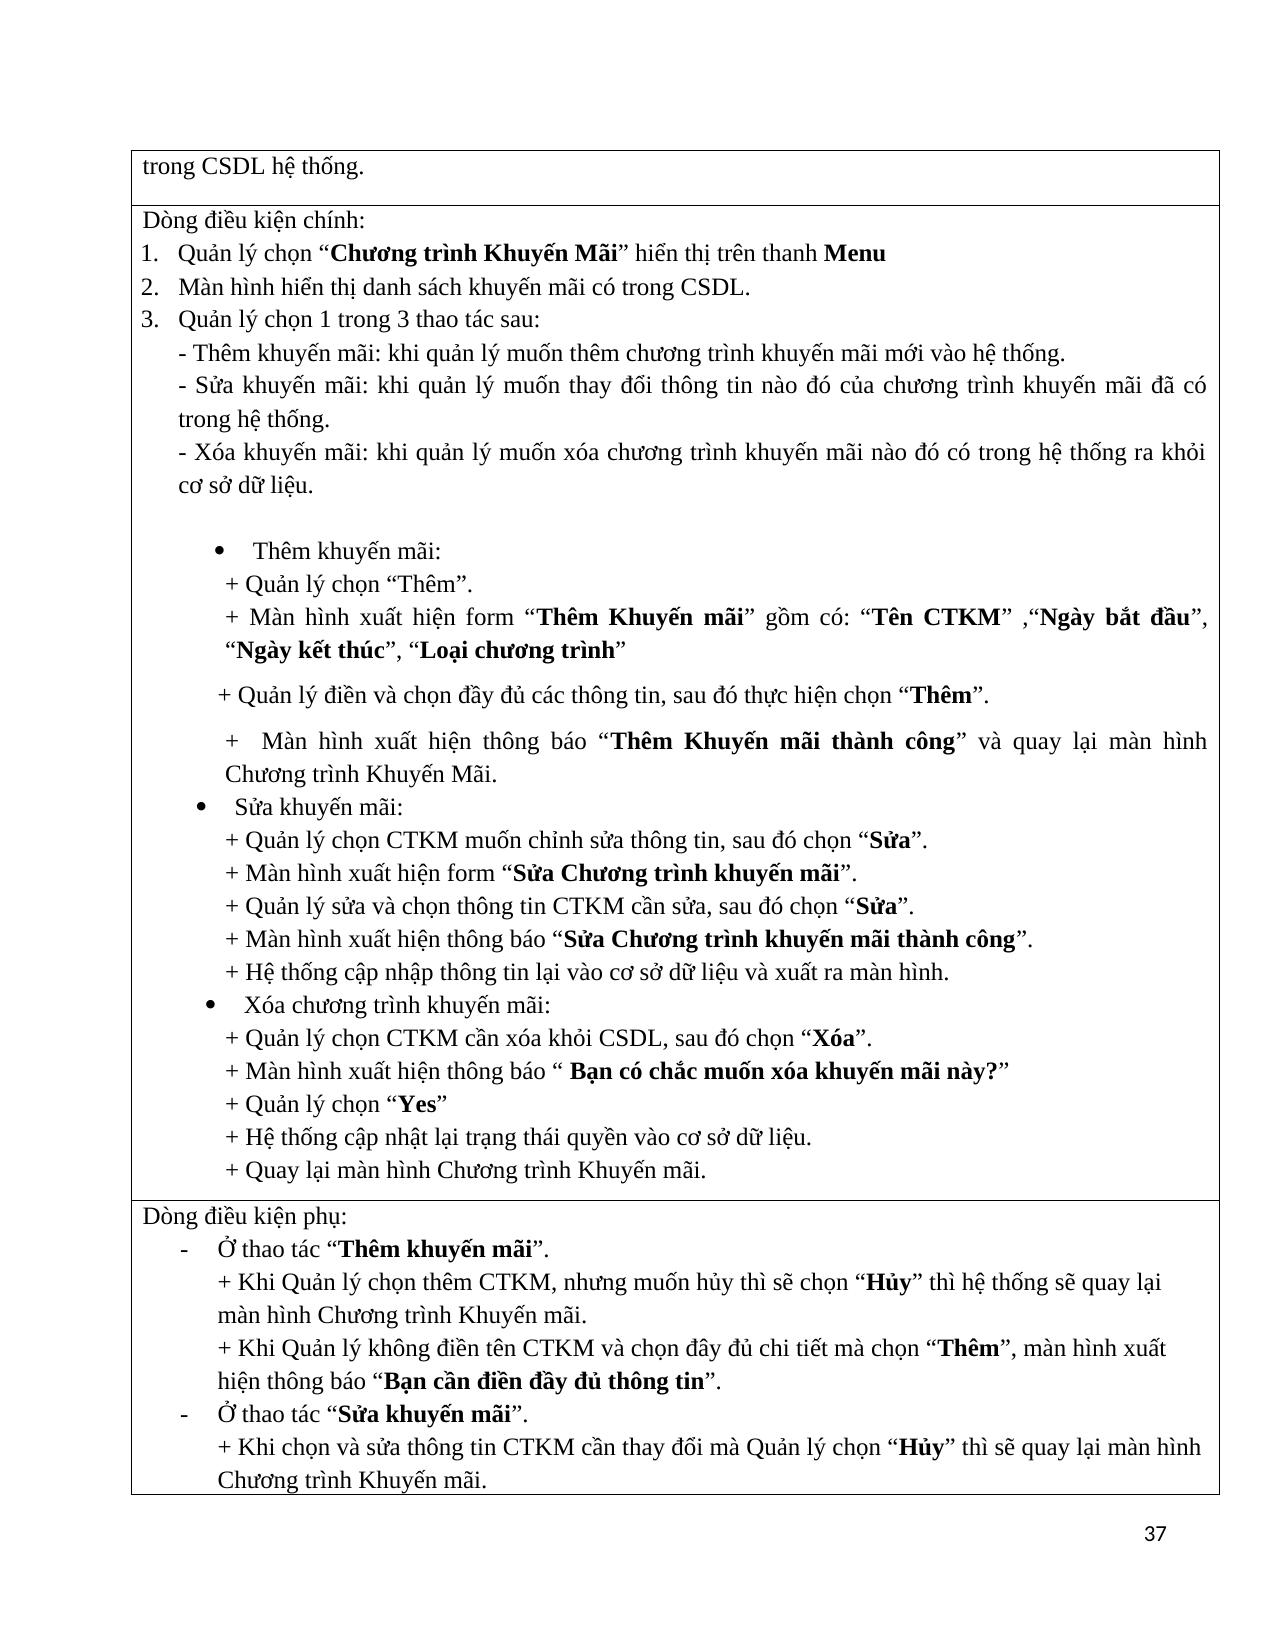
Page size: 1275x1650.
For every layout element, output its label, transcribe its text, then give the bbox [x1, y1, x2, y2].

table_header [132, 151, 1219, 204]
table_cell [132, 1201, 1219, 1494]
table_cell Dòng điều kiện chính: Quản lý chọn “Chương trình Khuyến Mãi” hiển thị trên thanh Menu Màn hình hiển thị danh sách khuyến mãi có trong CSDL. Quản lý chọn 1 trong 3 thao tác sau: - Thêm khuyến mãi: khi quản lý muốn thêm chương trình khuyến mãi mới vào hệ thống. - Sửa khuyến mãi: khi quản lý muốn thay đổi thông tin nào đó của chương trình khuyến mãi đã có trong hệ thống. - Xóa khuyến mãi: khi quản lý muốn xóa chương trình khuyến mãi nào đó có trong hệ thống ra khỏi cơ sở dữ liệu. Thêm khuyến mãi: + Quản lý chọn “Thêm”. + Màn hình xuất hiện form “Thêm Khuyến mãi” gồm có: “Tên CTKM” ,“Ngày bắt đầu”, “Ngày kết thúc”, “Loại chương trình” + Quản lý điền và chọn đầy đủ các thông tin, sau đó thực hiện chọn “Thêm”. + Màn hình xuất hiện thông báo “Thêm Khuyến mãi thành công” và quay lại màn hình Chương trình Khuyến Mãi. Sửa khuyến mãi: + Quản lý chọn CTKM muốn chỉnh sửa thông tin, sau đó chọn “Sửa”. + Màn hình xuất hiện form “Sửa Chương trình khuyến mãi”. + Quản lý sửa và chọn thông tin CTKM cần sửa, sau đó chọn “Sửa”. + Màn hình xuất hiện thông báo “Sửa Chương trình khuyến mãi thành công”. + Hệ thống cập nhập thông tin lại vào cơ sở dữ liệu và xuất ra màn hình. Xóa chương trình khuyến mãi: + Quản lý chọn CTKM cần xóa khỏi CSDL, sau đó chọn “Xóa”. + Màn hình xuất hiện thông báo “ Bạn có chắc muốn xóa khuyến mãi này?” + Quản lý chọn “Yes” + Hệ thống cập nhật lại trạng thái quyền vào cơ sở dữ liệu. + Quay lại màn hình Chương trình Khuyến mãi. [132, 206, 1219, 1200]
